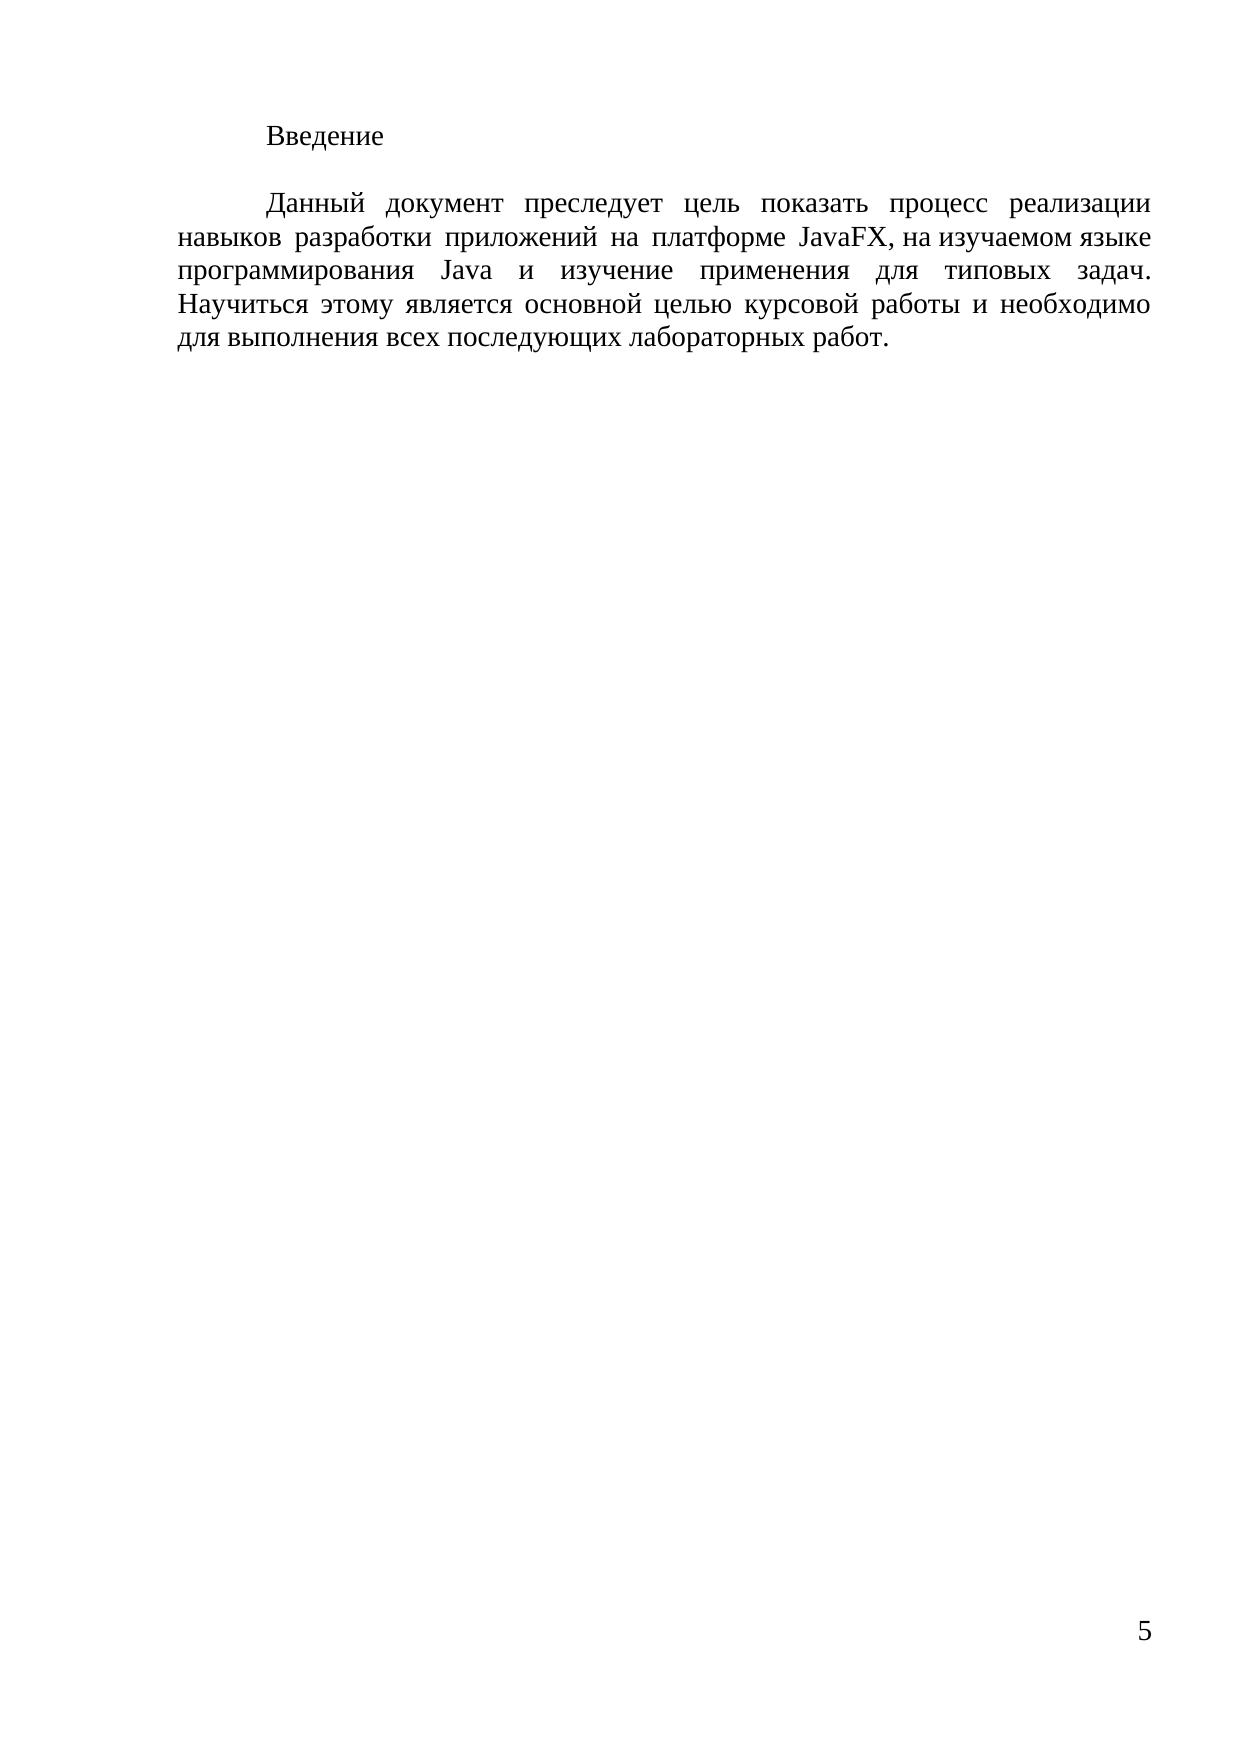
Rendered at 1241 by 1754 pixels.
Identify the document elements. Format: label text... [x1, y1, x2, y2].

text Данный документ преследует цель показать процесс реализации навыков разработки приложений на платформе JavaFX, на изучаемом языке программирования Java и изучение применения для типовых задач. Научиться этому является основной целью курсовой работы и необходимо для выполнения всех последующих лабораторных работ. [177, 185, 1152, 353]
text Введение [177, 118, 1152, 152]
